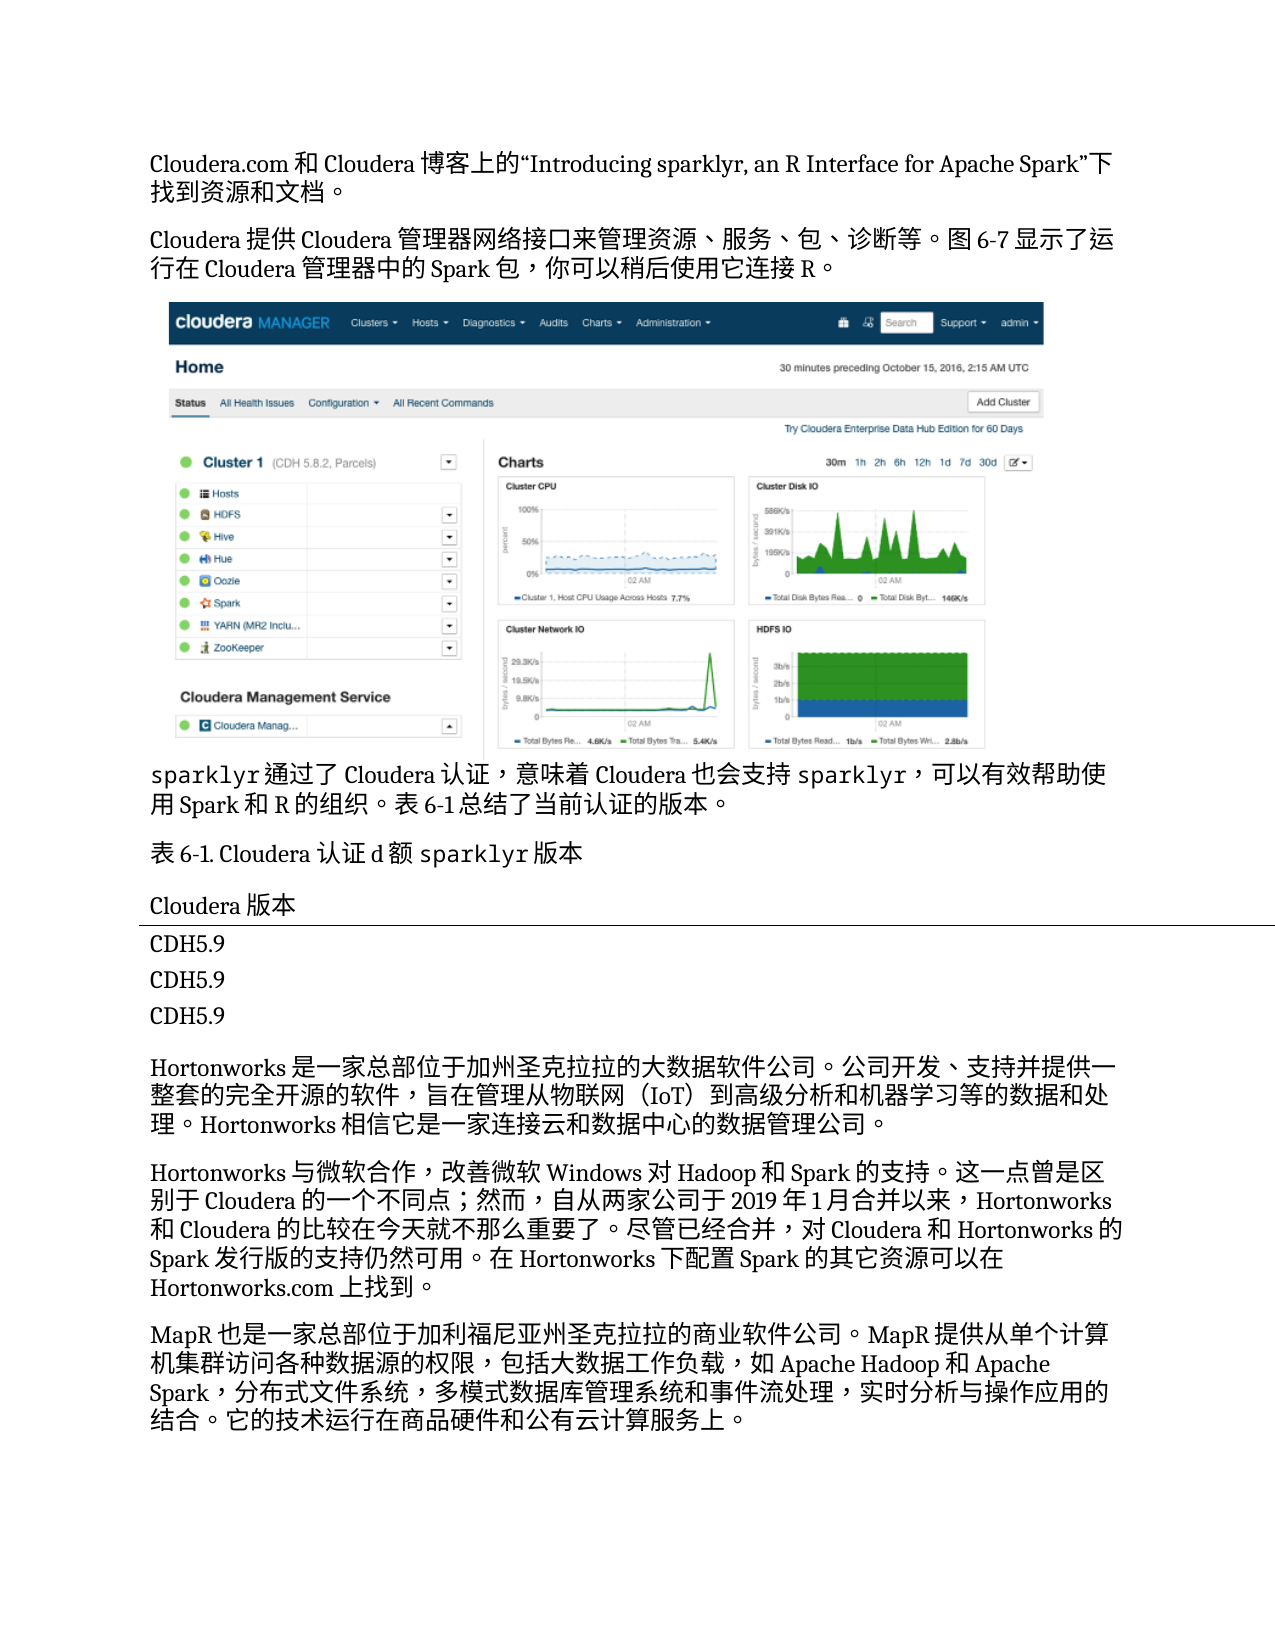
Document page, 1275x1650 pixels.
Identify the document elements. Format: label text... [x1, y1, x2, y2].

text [150, 150, 1125, 207]
table_header Cloudera版本 [139, 888, 1275, 924]
text Hortonworks与微软合作，改善微软Windows对Hadoop和Spark的支持。这一点曾是区别于Cloudera的一个不同点；然而，自从两家公司于2019年1月合并以来，Hortonworks和Cloudera的比较在今天就不那么重要了。尽管已经合并，对Cloudera和Hortonworks的Spark发行版的支持仍然可用。在Hortonworks下配置Spark的其它资源可以在Hortonworks.com上找到。 [150, 1158, 1125, 1302]
table_cell CDH5.9 [139, 926, 1275, 962]
text Hortonworks是一家总部位于加州圣克拉拉的大数据软件公司。公司开发、支持并提供一整套的完全开源的软件，旨在管理从物联网（IoT）到高级分析和机器学习等的数据和处理。Hortonworks相信它是一家连接云和数据中心的数据管理公司。 [150, 1053, 1125, 1140]
picture [168, 302, 1044, 760]
text Cloudera提供Cloudera管理器网络接口来管理资源、服务、包、诊断等。图6-7显示了运行在Cloudera管理器中的Spark包，你可以稍后使用它连接R。 [150, 226, 1125, 284]
table_cell CDH5.9 [139, 962, 1275, 998]
text 表6-1. Cloudera认证d额sparklyr版本 [150, 838, 1125, 869]
table_cell CDH5.9 [139, 999, 1275, 1035]
text MapR也是一家总部位于加利福尼亚州圣克拉拉的商业软件公司。MapR提供从单个计算机集群访问各种数据源的权限，包括大数据工作负载，如Apache Hadoop和Apache Spark，分布式文件系统，多模式数据库管理系统和事件流处理，实时分析与操作应用的结合。它的技术运行在商品硬件和公有云计算服务上。 [150, 1321, 1125, 1436]
